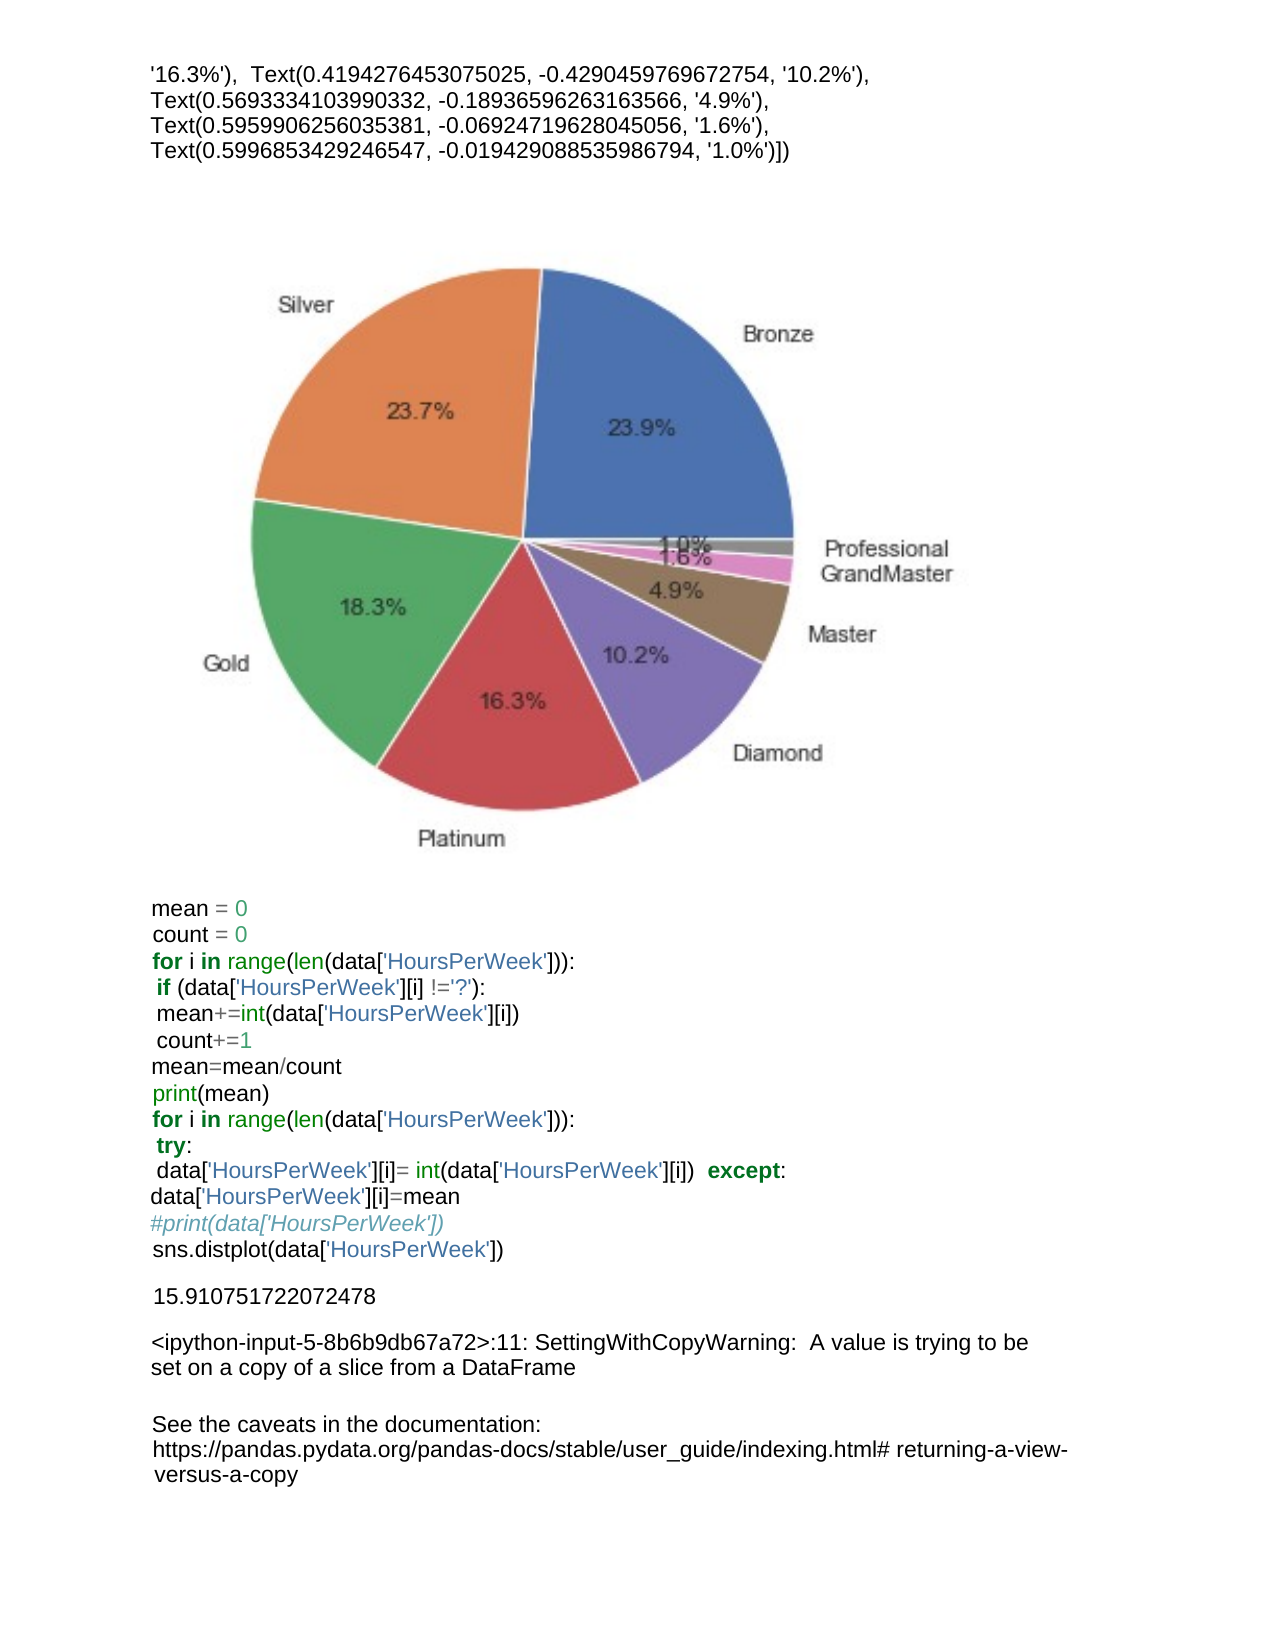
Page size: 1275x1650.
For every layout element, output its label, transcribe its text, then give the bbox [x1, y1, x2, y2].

text <ipython-input-5-8b6b9db67a72>:11: SettingWithCopyWarning: A value is trying to be set on a copy of a slice from a DataFrame [151, 1330, 1047, 1381]
picture [168, 186, 969, 895]
text print(mean) [152, 1079, 1217, 1106]
text data['HoursPerWeek'][i]= int(data['HoursPerWeek'][i]) except: data['HoursPerWeek'][i]=mean [150, 1158, 965, 1209]
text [150, 62, 1061, 164]
text mean+=int(data['HoursPerWeek'][i]) [150, 1000, 1217, 1027]
text if (data['HoursPerWeek'][i] !='?'): [150, 974, 1217, 1000]
text #print(data['HoursPerWeek']) [150, 1210, 1217, 1236]
text count+=1 [150, 1027, 1217, 1053]
text count = 0 [152, 921, 1217, 948]
text https://pandas.pydata.org/pandas-docs/stable/user_guide/indexing.html# returning-a-view-versus-a-copy [152, 1437, 1116, 1488]
text See the caveats in the documentation: [152, 1411, 1217, 1437]
text 15.910751722072478 [153, 1283, 1217, 1309]
text sns.distplot(data['HoursPerWeek']) [152, 1236, 1217, 1262]
text for i in range(len(data['HoursPerWeek'])): [152, 948, 1217, 974]
text mean = 0 [151, 895, 1217, 921]
text try: [150, 1132, 1217, 1158]
text for i in range(len(data['HoursPerWeek'])): [152, 1106, 1217, 1132]
text mean=mean/count [151, 1053, 1217, 1079]
